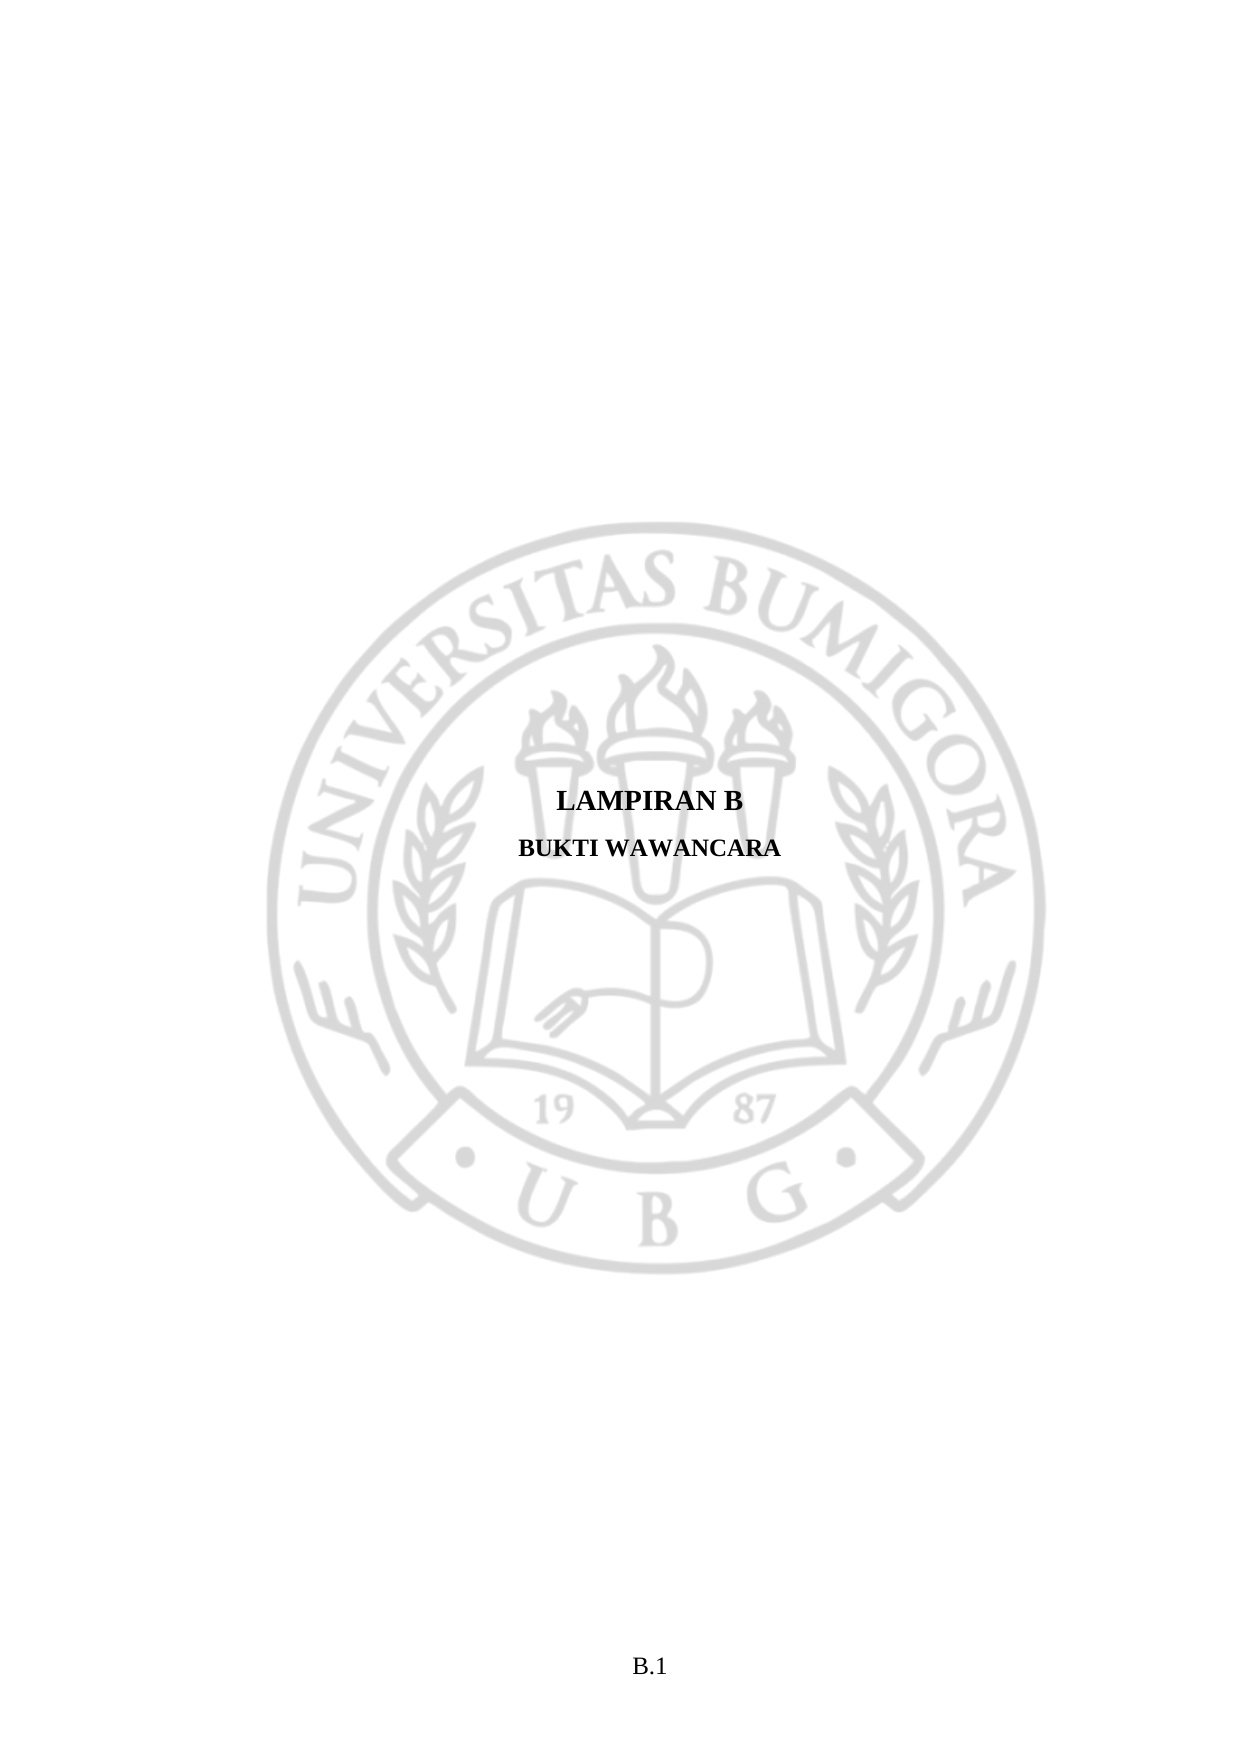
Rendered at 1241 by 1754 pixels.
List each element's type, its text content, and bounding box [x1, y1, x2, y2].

subtitle LAMPIRAN B [236, 783, 1063, 816]
text BUKTI WAWANCARA [236, 833, 1063, 862]
